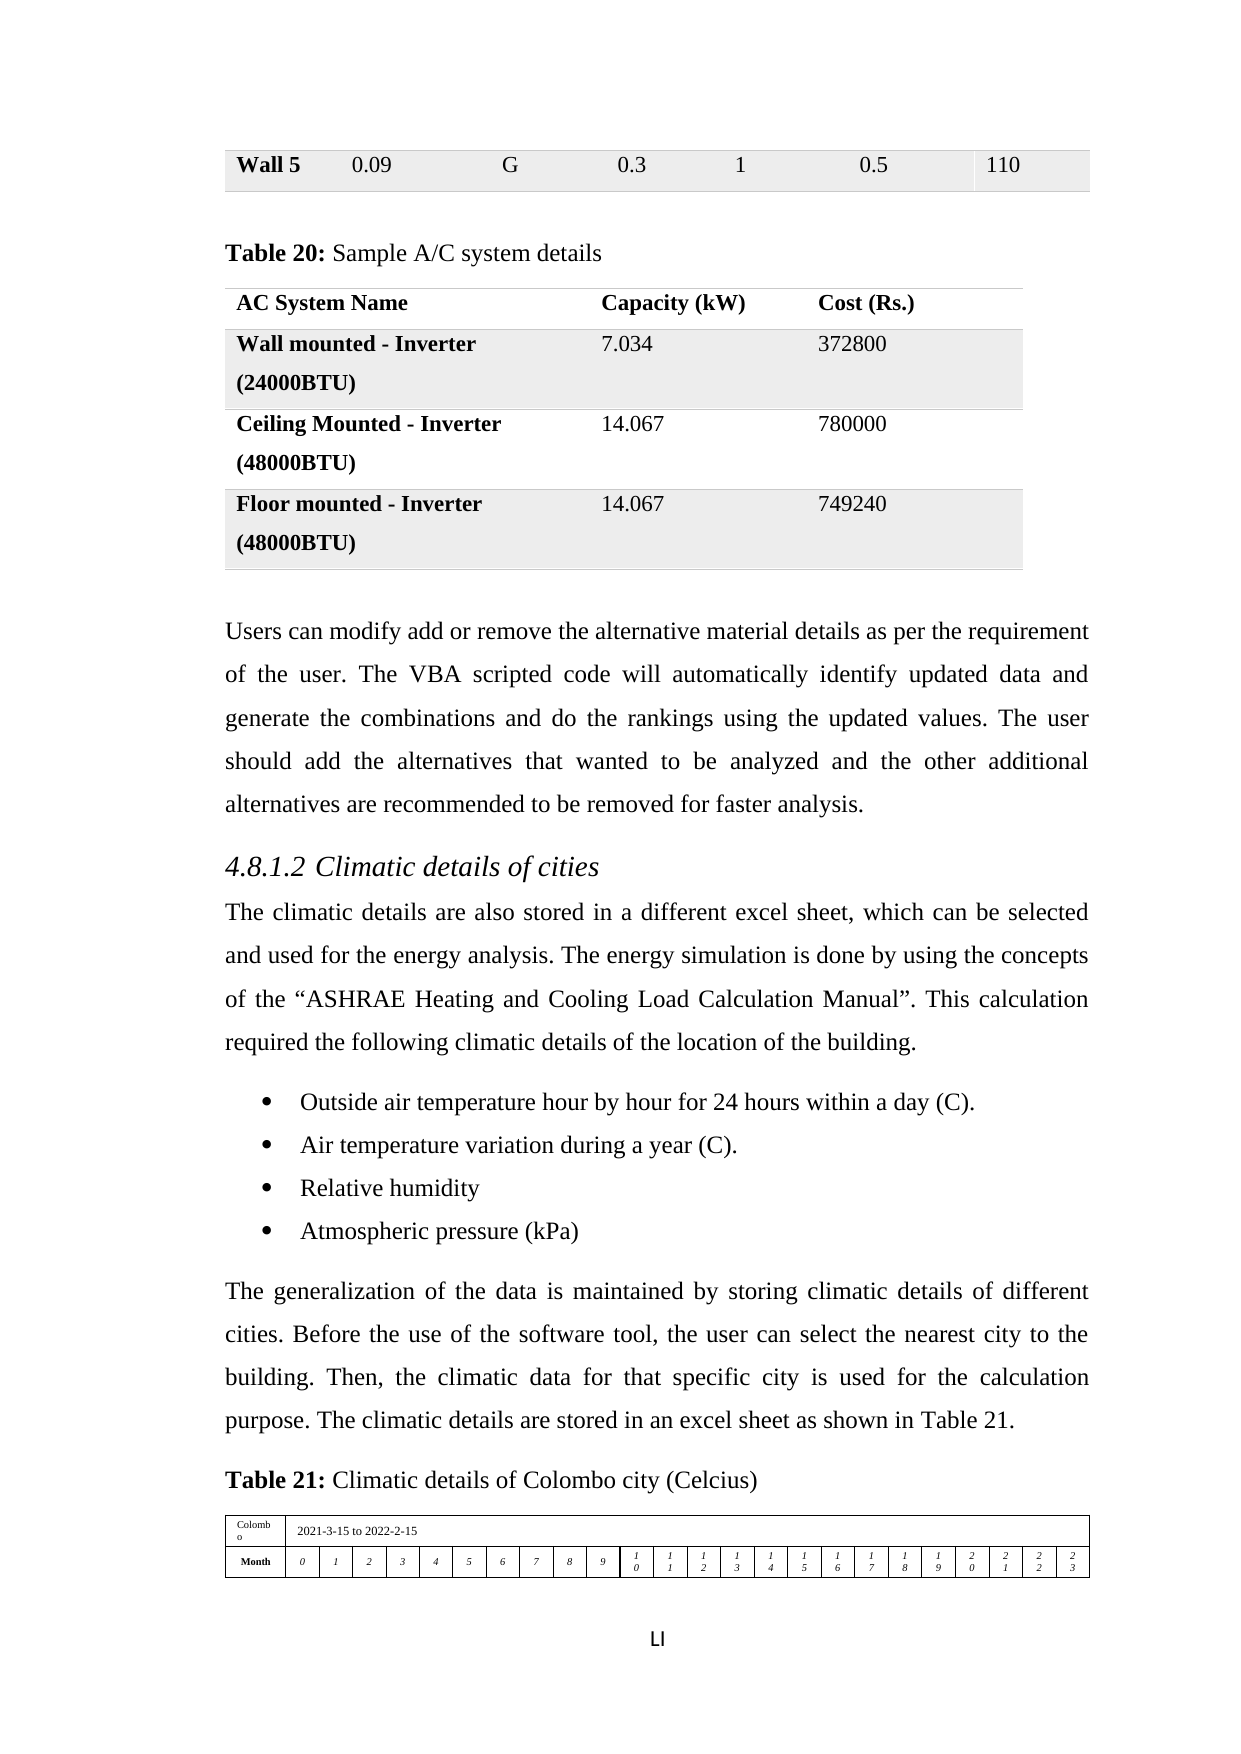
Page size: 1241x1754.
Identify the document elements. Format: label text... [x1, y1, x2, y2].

table_cell Month [226, 1547, 285, 1577]
text The climatic details are also stored in a different excel sheet, which can be selected and used for the energy analysis. The energy simulation is done by using the concepts of the “ASHRAE Heating and Cooling Load Calculation Manual”. This calculation required the following climatic details of the location of the building. [225, 897, 1090, 1056]
table_cell 14.067 [590, 410, 807, 488]
table_cell 7 [520, 1547, 553, 1577]
table_header Colombo [226, 1516, 285, 1546]
table_cell 21 [990, 1547, 1022, 1577]
table_cell 18 [889, 1547, 921, 1577]
table_cell 22 [1023, 1547, 1056, 1577]
table_cell Ceiling Mounted - Inverter (48000BTU) [225, 410, 590, 488]
table_cell 780000 [807, 410, 1023, 488]
text Table 20: Sample A/C system details [225, 238, 1090, 267]
table_cell 2 [353, 1547, 386, 1577]
table_cell Wall 5 [225, 151, 340, 191]
table_cell 14.067 [590, 490, 807, 568]
table_cell 0.3 [606, 151, 723, 191]
list Outside air temperature hour by hour for 24 hours within a day (C). [262, 1087, 1090, 1115]
table_cell 9 [587, 1547, 619, 1577]
table_cell 372800 [807, 330, 1023, 408]
list Air temperature variation during a year (C). [262, 1130, 1090, 1158]
table_cell 0.09 [340, 151, 491, 191]
table_cell 10 [621, 1547, 653, 1577]
table_cell 110 [975, 151, 1090, 191]
table_cell 3 [387, 1547, 419, 1577]
table_cell 14 [755, 1547, 787, 1577]
table_cell 11 [654, 1547, 687, 1577]
list Atmospheric pressure (kPa) [262, 1216, 1090, 1245]
table_cell Wall mounted - Inverter (24000BTU) [225, 330, 590, 408]
table_cell 749240 [807, 490, 1023, 568]
table_cell Floor mounted - Inverter (48000BTU) [225, 490, 590, 568]
subtitle Climatic details of cities [225, 849, 1090, 882]
table_cell G [491, 151, 606, 191]
text The generalization of the data is maintained by storing climatic details of different cities. Before the use of the software tool, the user can select the nearest city to the building. Then, the climatic data for that specific city is used for the calculation purpose. The climatic details are stored in an excel sheet as shown in Table 21. [225, 1276, 1090, 1434]
table_header Cost (Rs.) [807, 289, 1023, 328]
table_cell 5 [453, 1547, 486, 1577]
table_cell 15 [788, 1547, 821, 1577]
text Table 21: Climatic details of Colombo city (Celcius) [225, 1465, 1090, 1494]
text Users can modify add or remove the alternative material details as per the requirement of the user. The VBA scripted code will automatically identify updated data and generate the combinations and do the rankings using the updated values. The user should add the alternatives that wanted to be analyzed and the other additional alternatives are recommended to be removed for faster analysis. [225, 616, 1090, 818]
table_cell 0 [286, 1547, 319, 1577]
table_cell 8 [554, 1547, 586, 1577]
table_cell 13 [721, 1547, 754, 1577]
list Relative humidity [262, 1173, 1090, 1202]
table_cell 19 [922, 1547, 955, 1577]
table_cell 12 [688, 1547, 720, 1577]
table_cell 23 [1057, 1547, 1089, 1577]
table_cell 20 [956, 1547, 989, 1577]
table_header Capacity (kW) [590, 289, 807, 328]
table_cell 1 [320, 1547, 352, 1577]
table_cell 0.5 [848, 151, 974, 191]
table_cell 16 [822, 1547, 854, 1577]
table_header 2021-3-15 to 2022-2-15 [286, 1516, 1089, 1546]
table_cell 1 [723, 151, 848, 191]
table_cell 7.034 [590, 330, 807, 408]
table_cell 4 [420, 1547, 452, 1577]
table_cell 6 [487, 1547, 519, 1577]
table_header AC System Name [225, 289, 590, 328]
table_cell 17 [855, 1547, 888, 1577]
